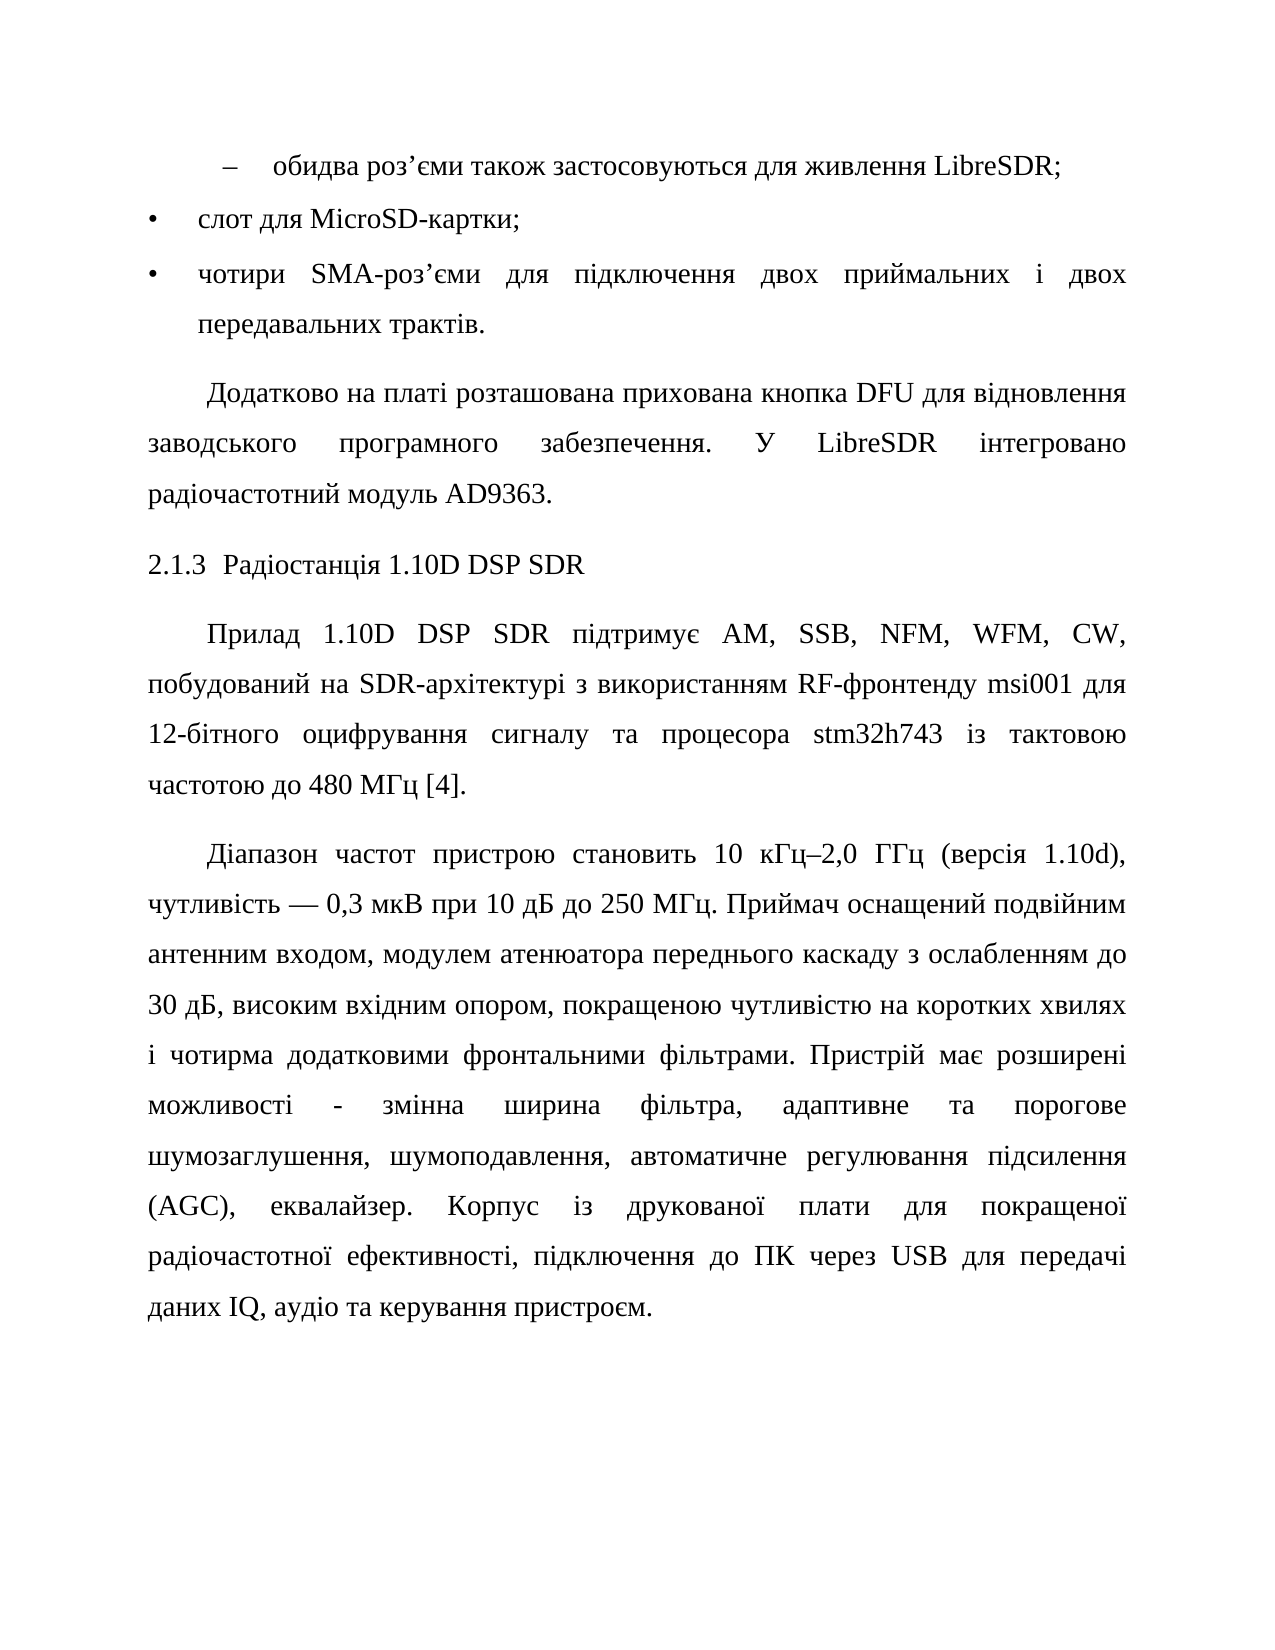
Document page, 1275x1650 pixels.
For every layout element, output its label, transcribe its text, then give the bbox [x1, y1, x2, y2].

list обидва роз’єми також застосовуються для живлення LibreSDR; [223, 148, 1127, 181]
text Прилад 1.10D DSP SDR підтримує AM, SSB, NFM, WFM, CW, побудований на SDR-архітектурі з використанням RF-фронтенду msi001 для 12-бітного оцифрування сигналу та процесора stm32h743 із тактовою частотою до 480 МГц [4]. [148, 616, 1127, 800]
text Додатково на платі розташована прихована кнопка DFU для відновлення заводського програмного забезпечення. У LibreSDR інтегровано радіочастотний модуль AD9363. [148, 375, 1127, 509]
subtitle Радіостанція 1.10D DSP SDR [148, 547, 1127, 580]
list слот для MicroSD-картки; [148, 202, 1127, 235]
list чотири SMA-роз’єми для підключення двох приймальних і двох передавальних трактів. [148, 256, 1127, 339]
text Діапазон частот пристрою становить 10 кГц–2,0 ГГц (версія 1.10d), чутливість — 0,3 мкВ при 10 дБ до 250 МГц. Приймач оснащений подвійним антенним входом, модулем атенюатора переднього каскаду з ослабленням до 30 дБ, високим вхідним опором, покращеною чутливістю на коротких хвилях і чотирма додатковими фронтальними фільтрами. Пристрій має розширені можливості - змінна ширина фільтра, адаптивне та порогове шумозаглушення, шумоподавлення, автоматичне регулювання підсилення (AGC), еквалайзер. Корпус із друкованої плати для покращеної радіочастотної ефективності, підключення до ПК через USB для передачі даних IQ, аудіо та керування пристроєм. [148, 836, 1127, 1322]
